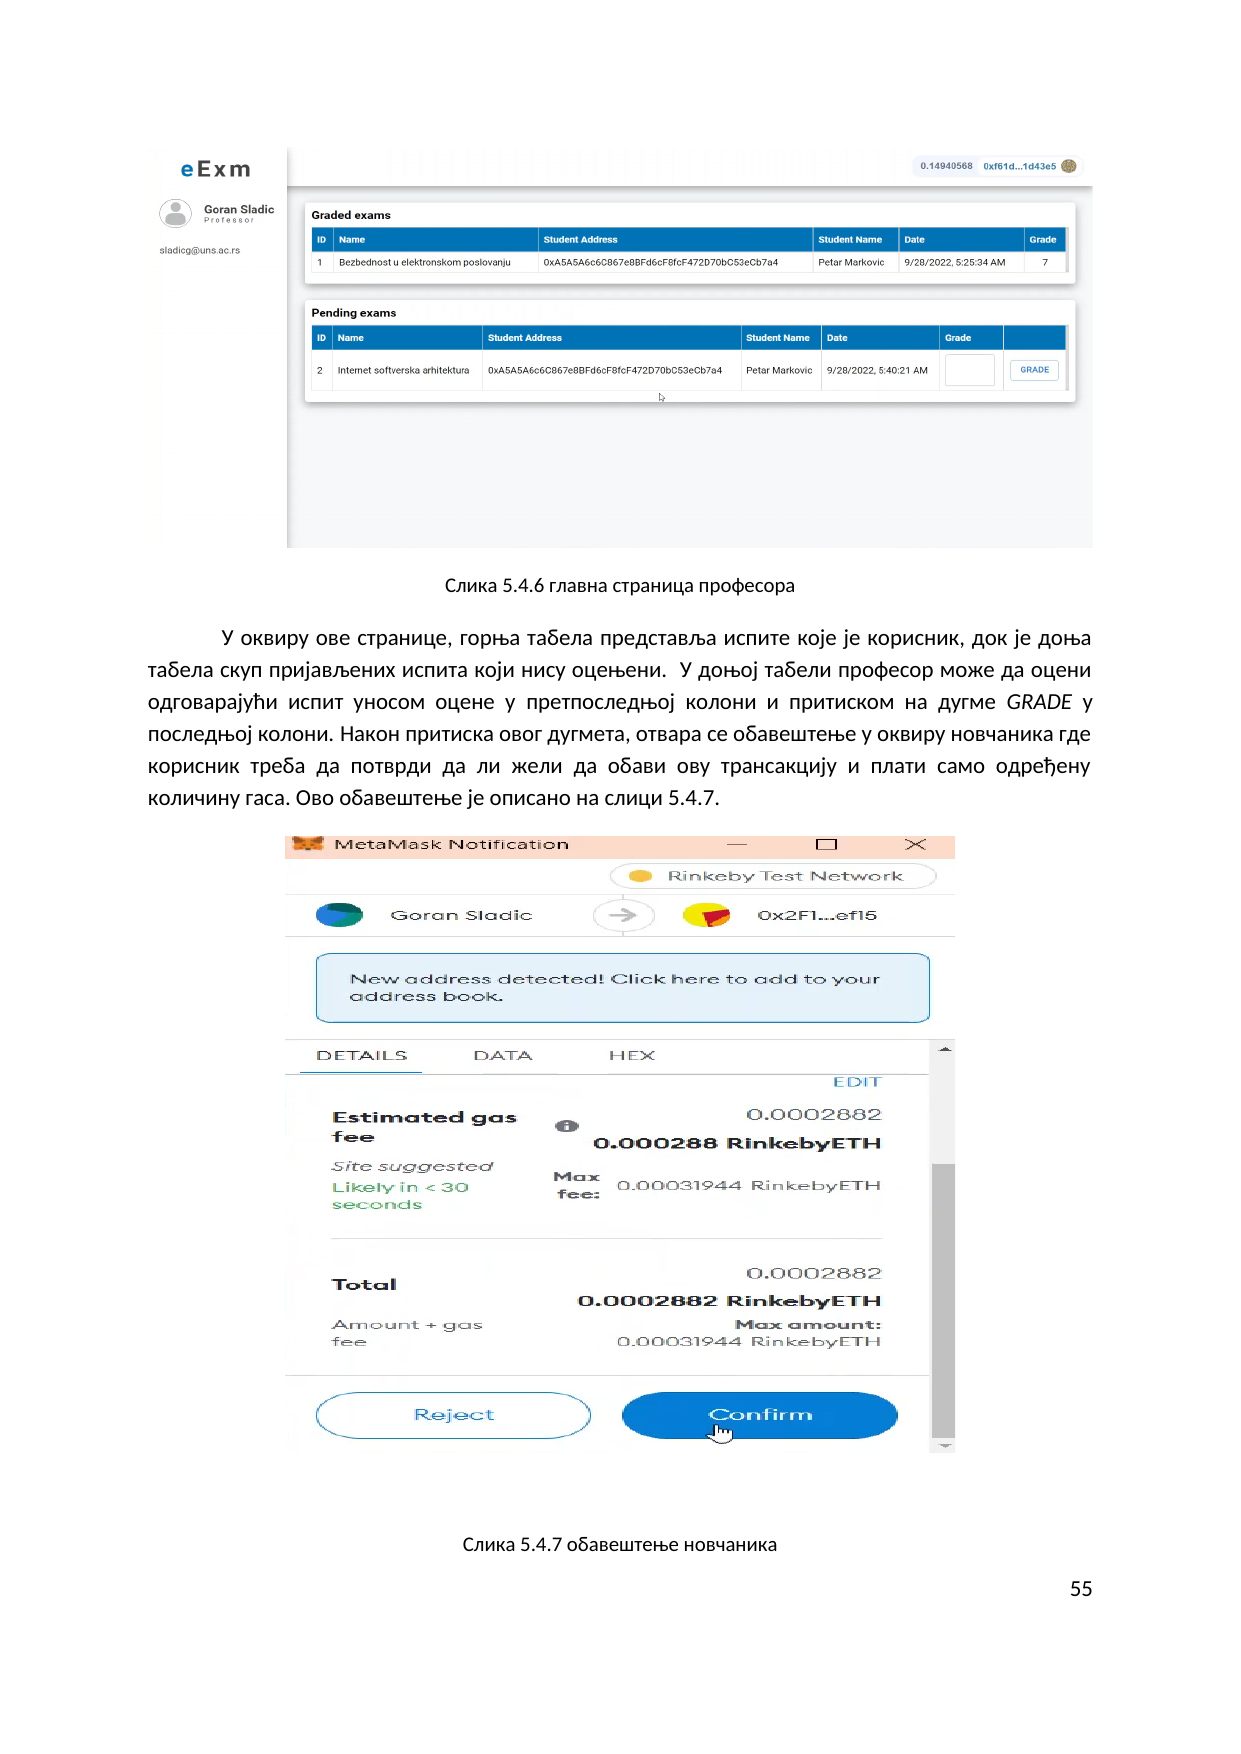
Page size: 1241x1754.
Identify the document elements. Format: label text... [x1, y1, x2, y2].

text Слика 5.4.7 обавештење новчаника [148, 1531, 1093, 1556]
picture [285, 836, 956, 1453]
text У оквиру ове странице, горња табела представља испите које је корисник, док је доња табела скуп пријављених испита који нису оцењени. У доњој табели професор може да оцени одговарајући испит уносом оцене у претпоследњој колони и притиском на дугме GRADE у последњој колони. Након притиска овог дугмета, отвара се обавештење у оквиру новчаника где корисник треба да потврди да ли жели да обави ову трансакцију и плати само одређену количину гаса. Ово обавештење је описано на слици 5.4.7. [148, 623, 1093, 812]
picture [147, 147, 1093, 548]
text Слика 5.4.6 главна страница професора [148, 573, 1093, 598]
